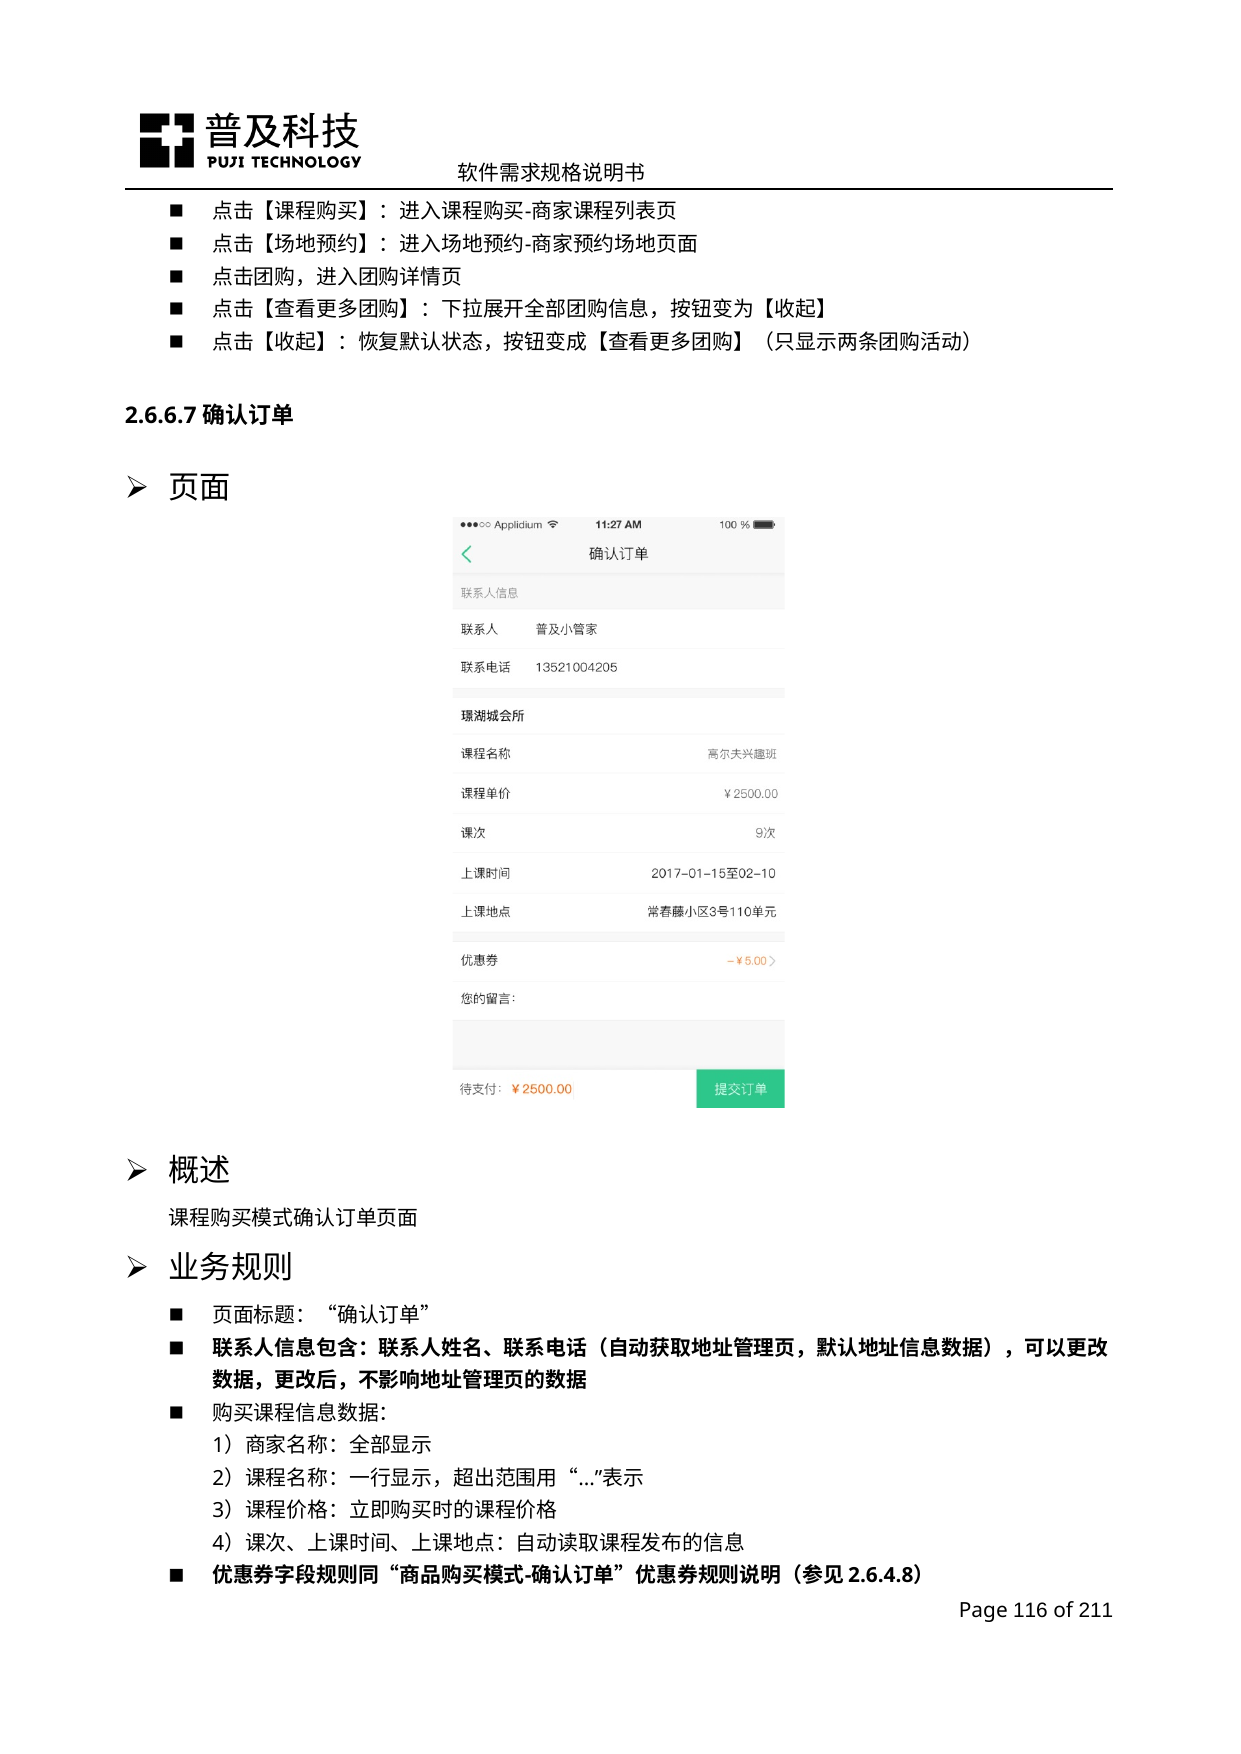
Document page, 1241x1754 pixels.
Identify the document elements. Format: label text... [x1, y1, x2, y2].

list 1）商家名称：全部显示 [212, 1427, 1113, 1460]
picture [124, 103, 365, 180]
list 课程购买模式确认订单页面 [168, 1200, 1113, 1232]
list 点击【查看更多团购】：下拉展开全部团购信息，按钮变为【收起】 [168, 291, 1113, 324]
list 页面标题：“确认订单” [168, 1297, 1113, 1330]
list 优惠券字段规则同“商品购买模式-确认订单”优惠券规则说明（参见2.6.4.8） [168, 1557, 1113, 1590]
list 2）课程名称：一行显示，超出范围用“...”表示 [212, 1460, 1113, 1492]
list 概述 [124, 1135, 1113, 1200]
list 3）课程价格：立即购买时的课程价格 [212, 1492, 1113, 1525]
list 点击团购，进入团购详情页 [168, 259, 1113, 291]
picture [452, 517, 785, 1108]
list 页面 [124, 452, 1113, 517]
list 点击【场地预约】：进入场地预约-商家预约场地页面 [168, 226, 1113, 259]
list 联系人信息包含：联系人姓名、联系电话（自动获取地址管理页，默认地址信息数据），可以更改数据，更改后，不影响地址管理页的数据 [168, 1330, 1113, 1395]
list 点击【课程购买】：进入课程购买-商家课程列表页 [168, 194, 1113, 226]
list 点击【收起】：恢复默认状态，按钮变成【查看更多团购】（只显示两条团购活动） [168, 324, 1113, 356]
subtitle 确认订单 [124, 381, 1113, 446]
list 业务规则 [124, 1232, 1113, 1297]
list 4）课次、上课时间、上课地点：自动读取课程发布的信息 [212, 1525, 1113, 1557]
list 购买课程信息数据： [168, 1395, 1113, 1427]
